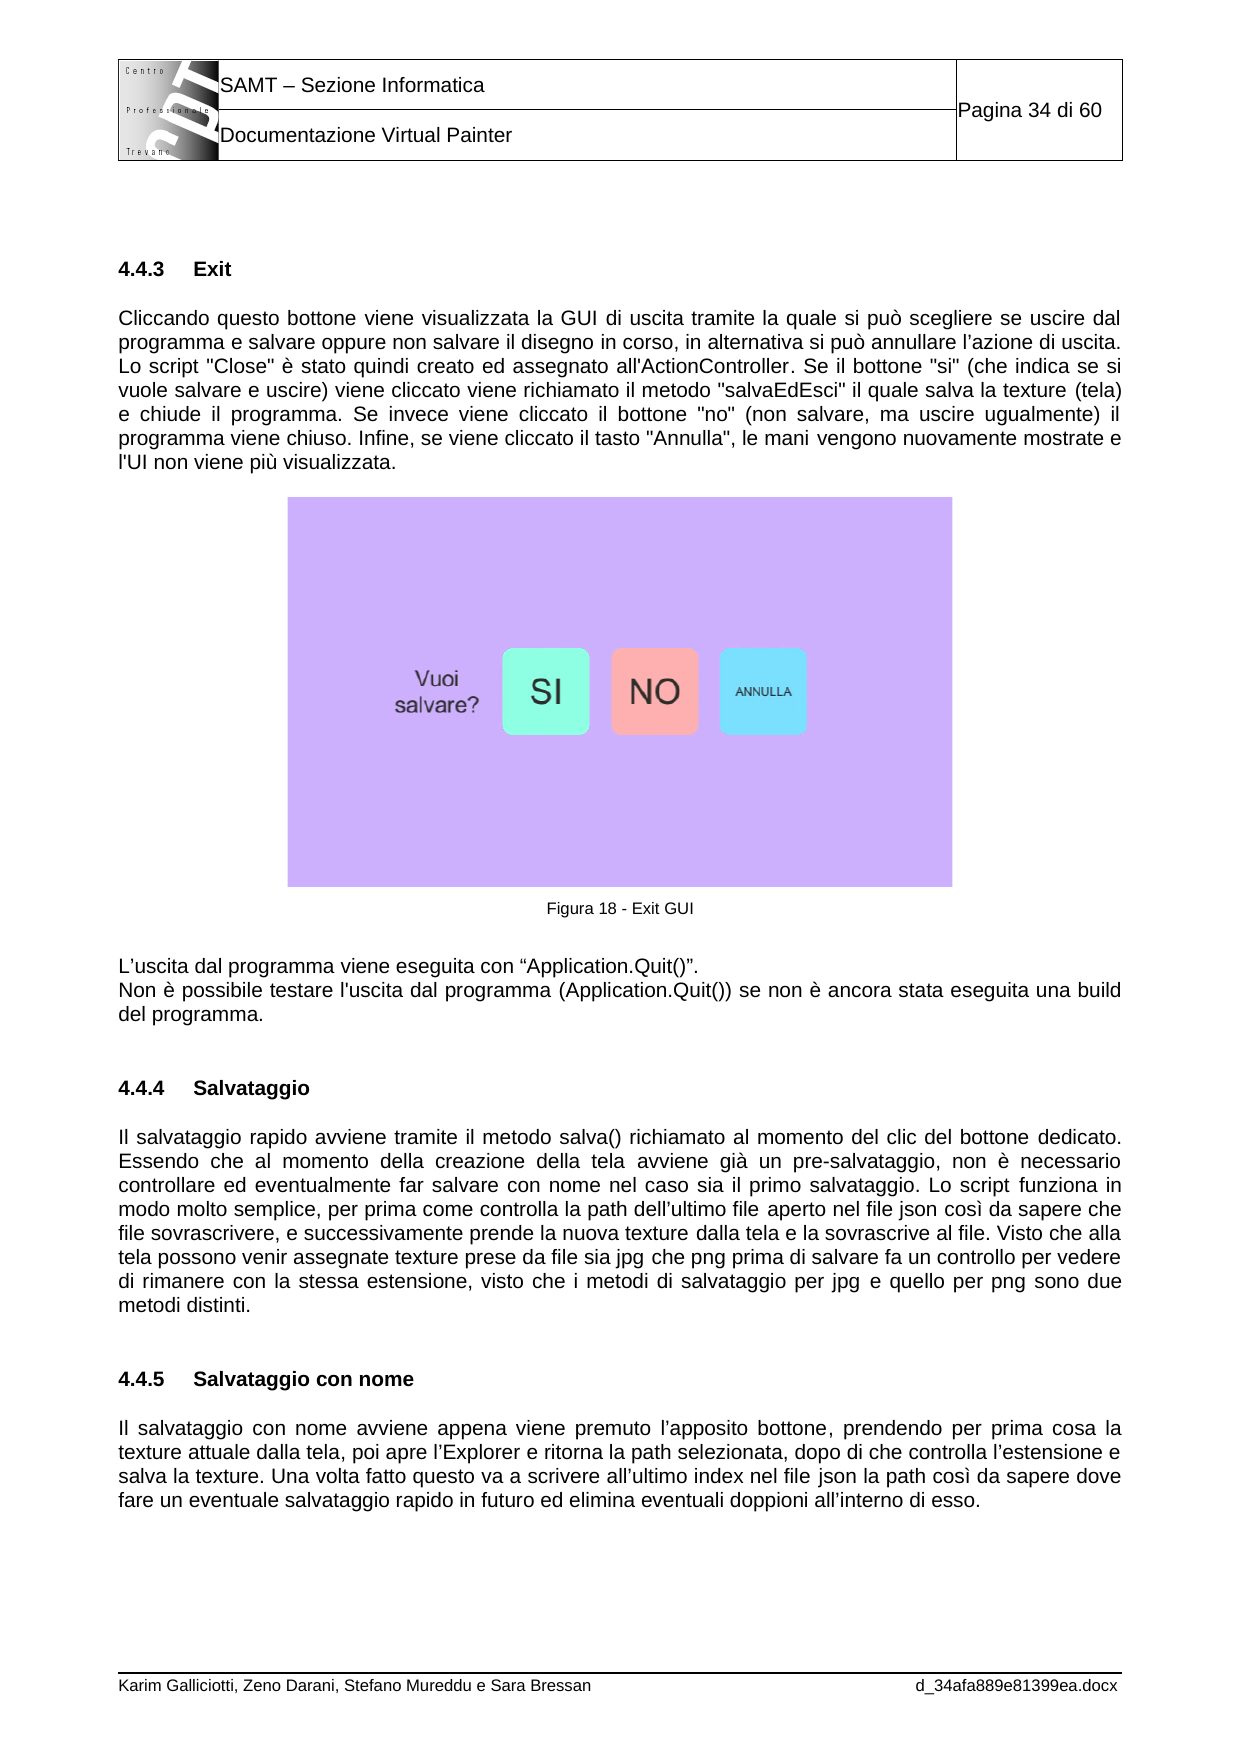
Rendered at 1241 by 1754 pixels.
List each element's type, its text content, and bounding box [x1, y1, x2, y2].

picture [118, 60, 219, 160]
subtitle Salvataggio con nome [118, 1367, 1122, 1391]
text Il salvataggio con nome avviene appena viene premuto l’apposito bottone, prendendo per prima cosa la texture attuale dalla tela, poi apre l’Explorer e ritorna la path selezionata, dopo di che controlla l’estensione e salva la texture. Una volta fatto questo va a scrivere all’ultimo index nel file json la path così da sapere dove fare un eventuale salvataggio rapido in futuro ed elimina eventuali doppioni all’interno di esso. [118, 1416, 1122, 1512]
text L’uscita dal programma viene eseguita con “Application.Quit()”. [118, 954, 1122, 978]
picture [287, 497, 953, 887]
subtitle Salvataggio [118, 1076, 1122, 1100]
text Il salvataggio rapido avviene tramite il metodo salva() richiamato al momento del clic del bottone dedicato. Essendo che al momento della creazione della tela avviene già un pre-salvataggio, non è necessario controllare ed eventualmente far salvare con nome nel caso sia il primo salvataggio. Lo script funziona in modo molto semplice, per prima come controlla la path dell’ultimo file aperto nel file json così da sapere che file sovrascrivere, e successivamente prende la nuova texture dalla tela e la sovrascrive al file. Visto che alla tela possono venir assegnate texture prese da file sia jpg che png prima di salvare fa un controllo per vedere di rimanere con la stessa estensione, visto che i metodi di salvataggio per jpg e quello per png sono due metodi distinti. [118, 1125, 1122, 1317]
text Cliccando questo bottone viene visualizzata la GUI di uscita tramite la quale si può scegliere se uscire dal programma e salvare oppure non salvare il disegno in corso, in alternativa si può annullare l’azione di uscita. Lo script "Close" è stato quindi creato ed assegnato all'ActionController. Se il bottone "si" (che indica se si vuole salvare e uscire) viene cliccato viene richiamato il metodo "salvaEdEsci" il quale salva la texture (tela) e chiude il programma. Se invece viene cliccato il bottone "no" (non salvare, ma uscire ugualmente) il programma viene chiuso. Infine, se viene cliccato il tasto "Annulla", le mani vengono nuovamente mostrate e l'UI non viene più visualizzata. [118, 306, 1122, 473]
text Non è possibile testare l'uscita dal programma (Application.Quit()) se non è ancora stata eseguita una build del programma. [118, 978, 1122, 1026]
subtitle Exit [118, 257, 1122, 281]
